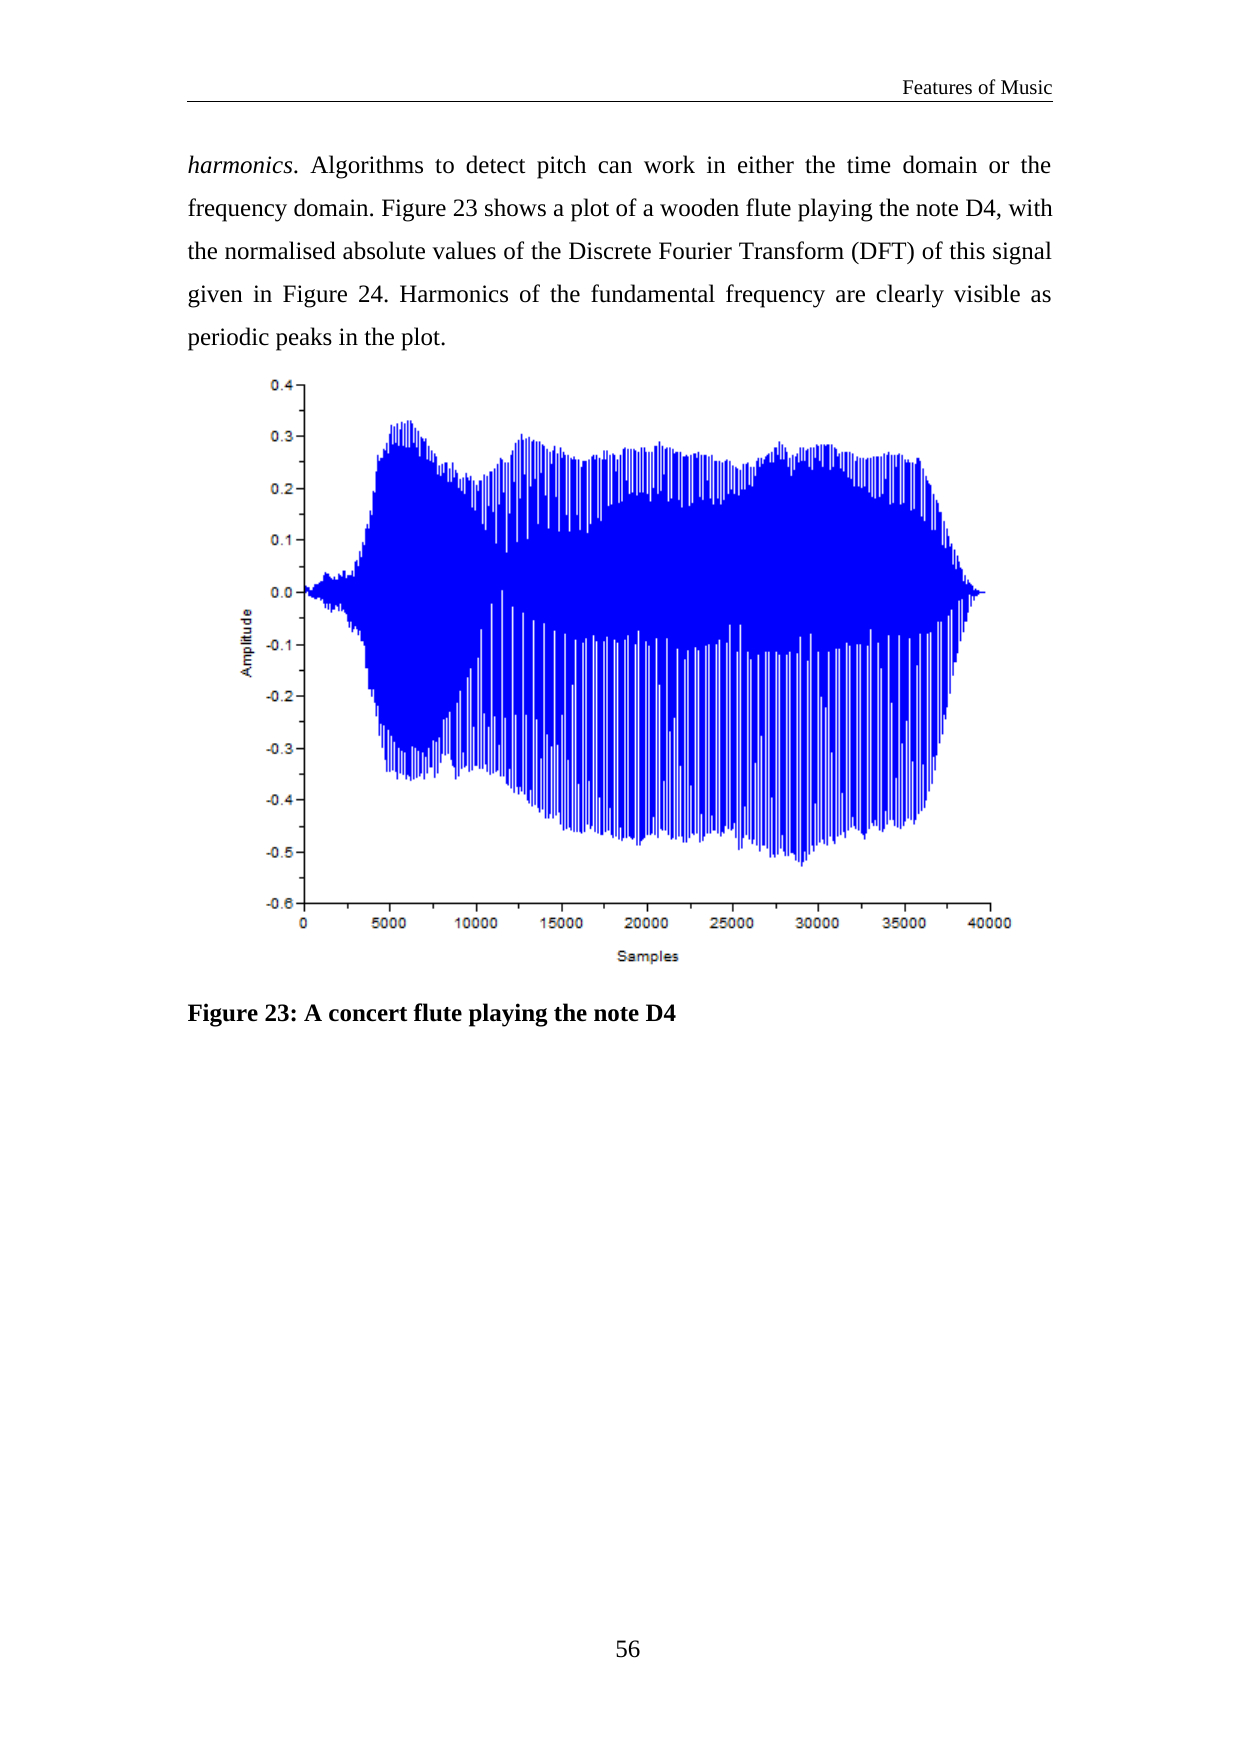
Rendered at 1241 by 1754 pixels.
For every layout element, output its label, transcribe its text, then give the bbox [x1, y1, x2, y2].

picture [223, 365, 1017, 972]
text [187, 150, 1053, 351]
